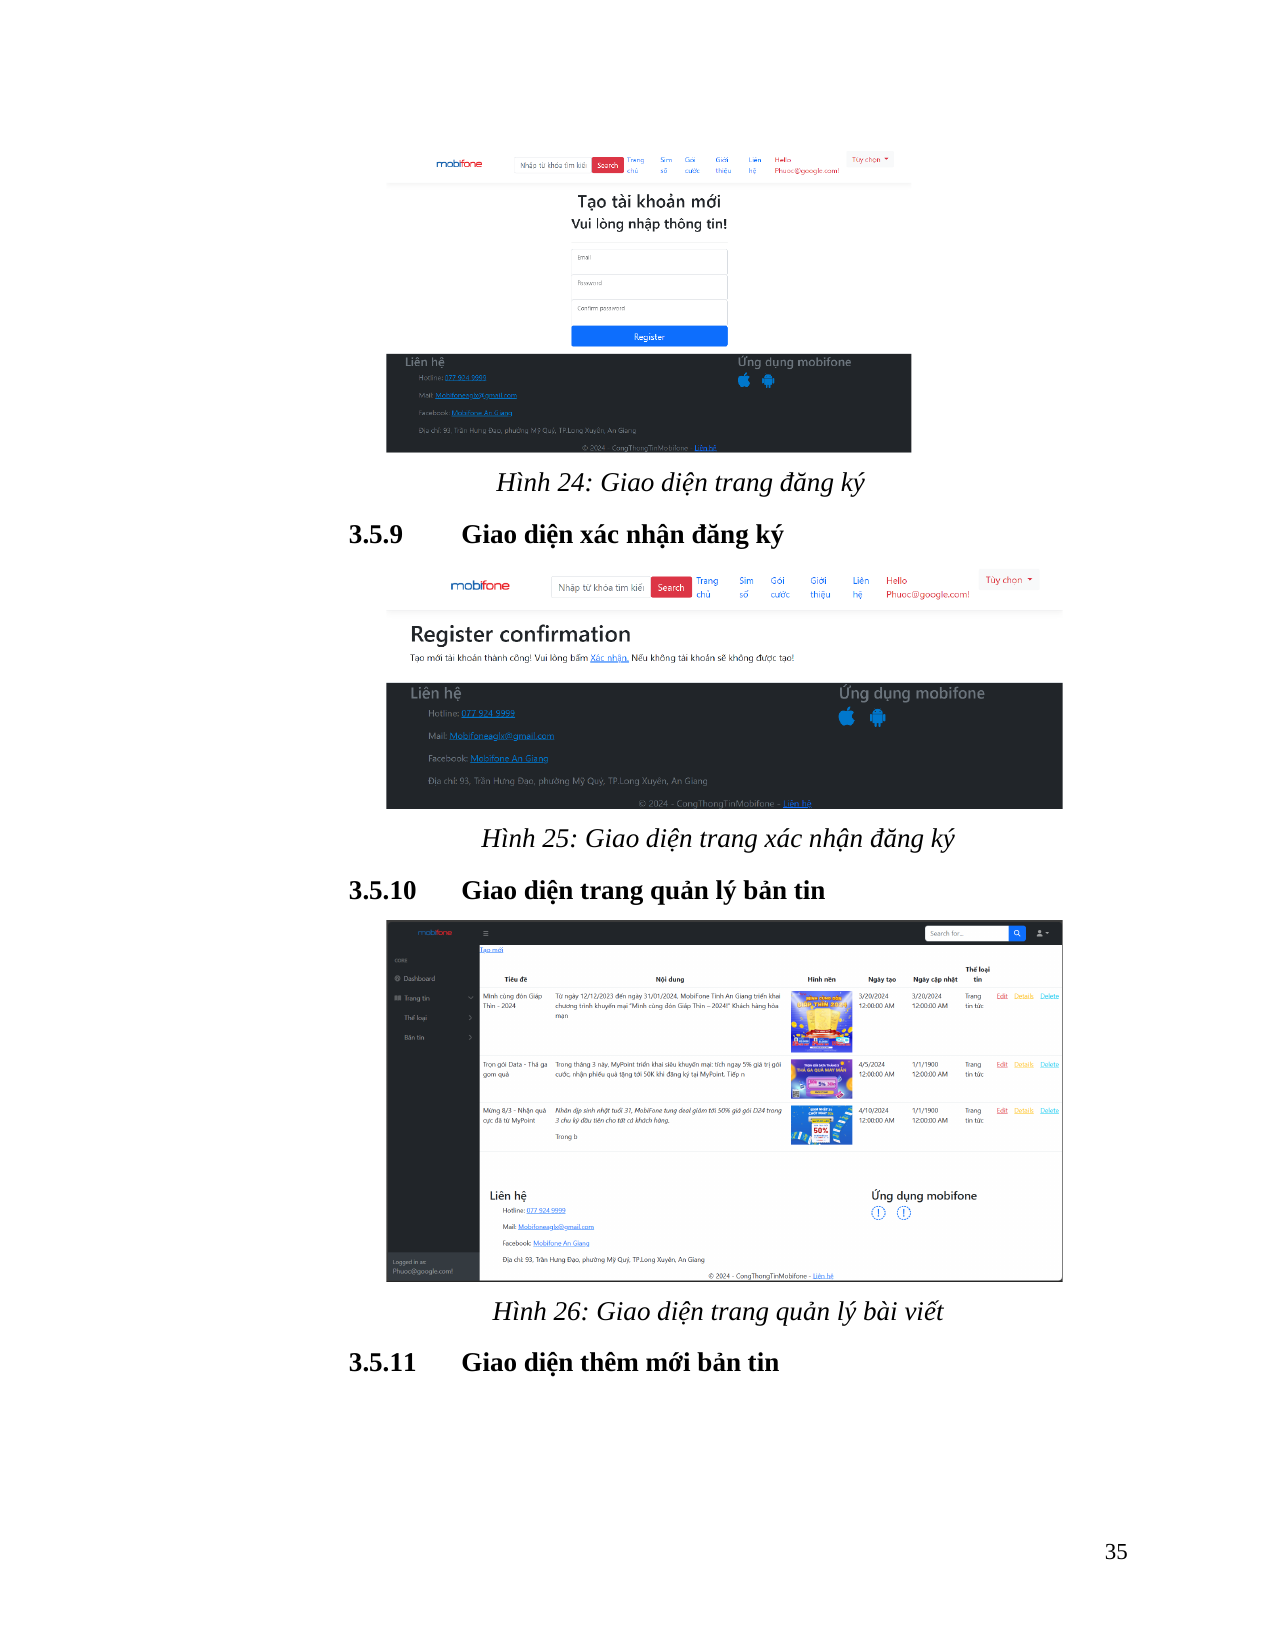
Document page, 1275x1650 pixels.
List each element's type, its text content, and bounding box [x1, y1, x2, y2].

list Giao diện trang quản lý bản tin [349, 874, 1127, 905]
picture [386, 920, 1063, 1282]
list Giao diện xác nhận đăng ký [349, 518, 1127, 549]
text Hình 26: Giao diện trang quản lý bài viết [236, 1294, 1127, 1326]
text Hình 24: Giao diện trang đăng ký [236, 466, 1127, 497]
picture [386, 147, 912, 453]
list Giao diện thêm mới bản tin [349, 1347, 1127, 1378]
text Hình 25: Giao diện trang xác nhận đăng ký [236, 822, 1127, 853]
picture [386, 564, 1063, 809]
